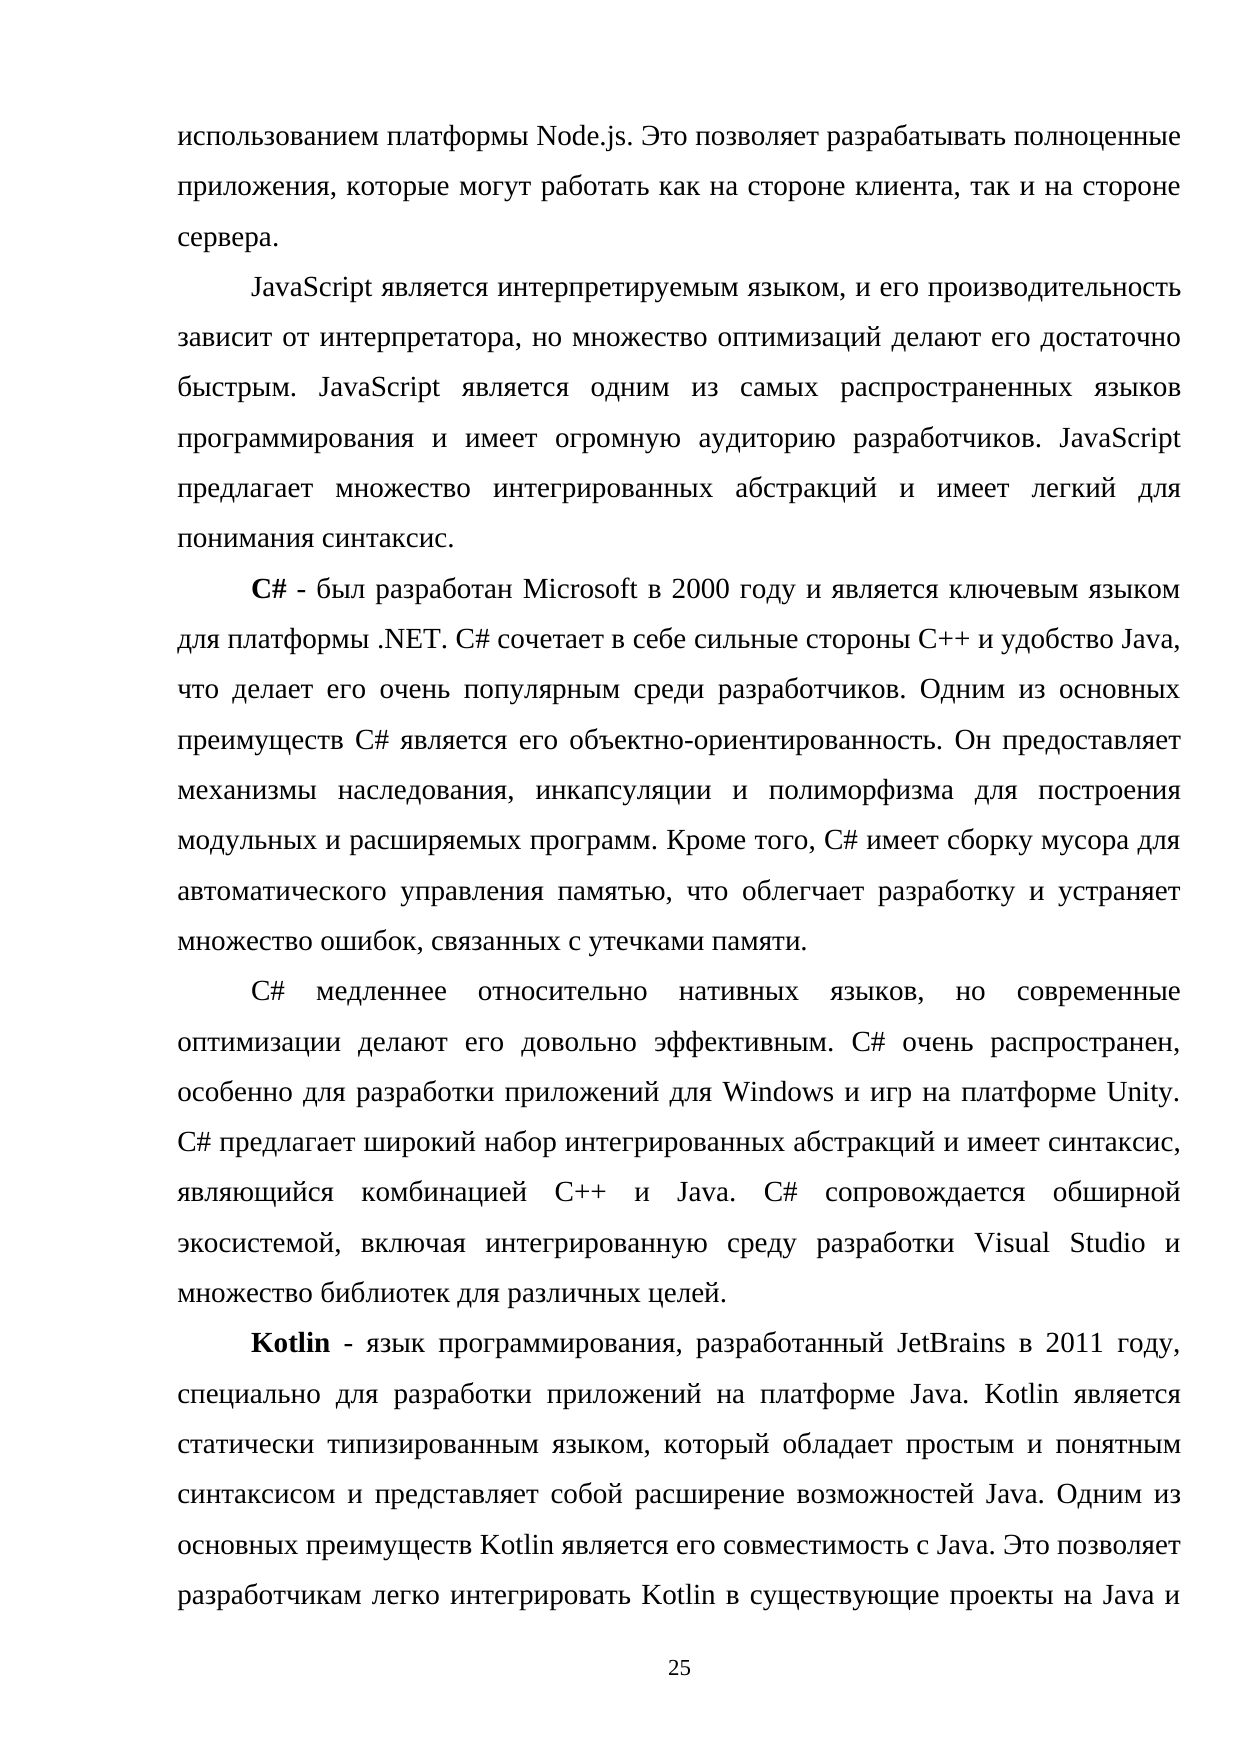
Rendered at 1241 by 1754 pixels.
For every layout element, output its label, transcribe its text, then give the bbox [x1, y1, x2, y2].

text C# - был разработан Microsoft в 2000 году и является ключевым языком для платформы .NET. C# сочетает в себе сильные стороны C++ и удобство Java, что делает его очень популярным среди разработчиков. Одним из основных преимуществ C# является его объектно-ориентированность. Он предоставляет механизмы наследования, инкапсуляции и полиморфизма для построения модульных и расширяемых программ. Кроме того, C# имеет сборку мусора для автоматического управления памятью, что облегчает разработку и устраняет множество ошибок, связанных с утечками памяти. [177, 571, 1182, 957]
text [177, 1326, 1182, 1611]
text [177, 118, 1182, 252]
text C# медленнее относительно нативных языков, но современные оптимизации делают его довольно эффективным. C# очень распространен, особенно для разработки приложений для Windows и игр на платформе Unity. C# предлагает широкий набор интегрированных абстракций и имеет синтаксис, являющийся комбинацией C++ и Java. C# сопровождается обширной экосистемой, включая интегрированную среду разработки Visual Studio и множество библиотек для различных целей. [177, 973, 1182, 1309]
text JavaScript является интерпретируемым языком, и его производительность зависит от интерпретатора, но множество оптимизаций делают его достаточно быстрым. JavaScript является одним из самых распространенных языков программирования и имеет огромную аудиторию разработчиков. JavaScript предлагает множество интегрированных абстракций и имеет легкий для понимания синтаксис. [177, 269, 1182, 554]
